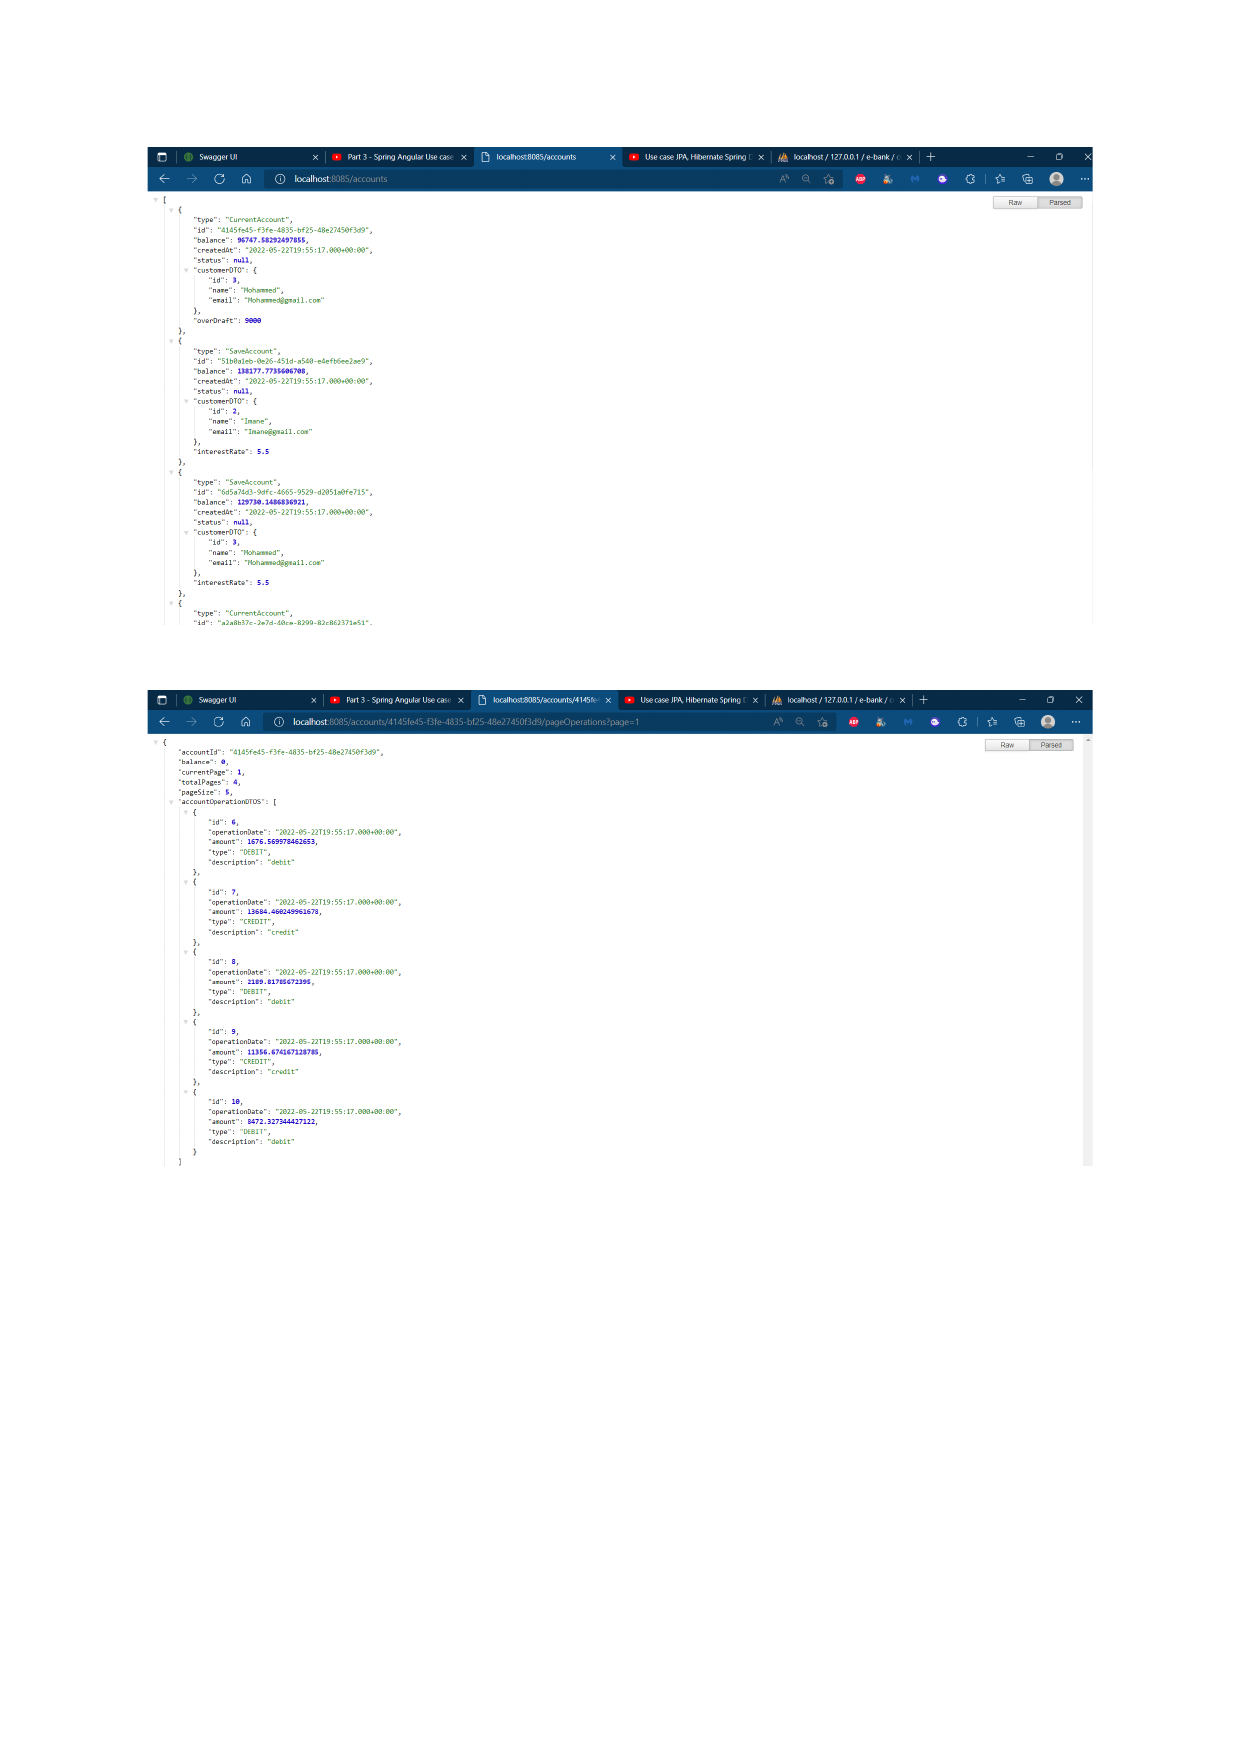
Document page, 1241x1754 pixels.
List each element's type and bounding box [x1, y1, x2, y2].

picture [147, 147, 1093, 625]
picture [147, 690, 1093, 1166]
